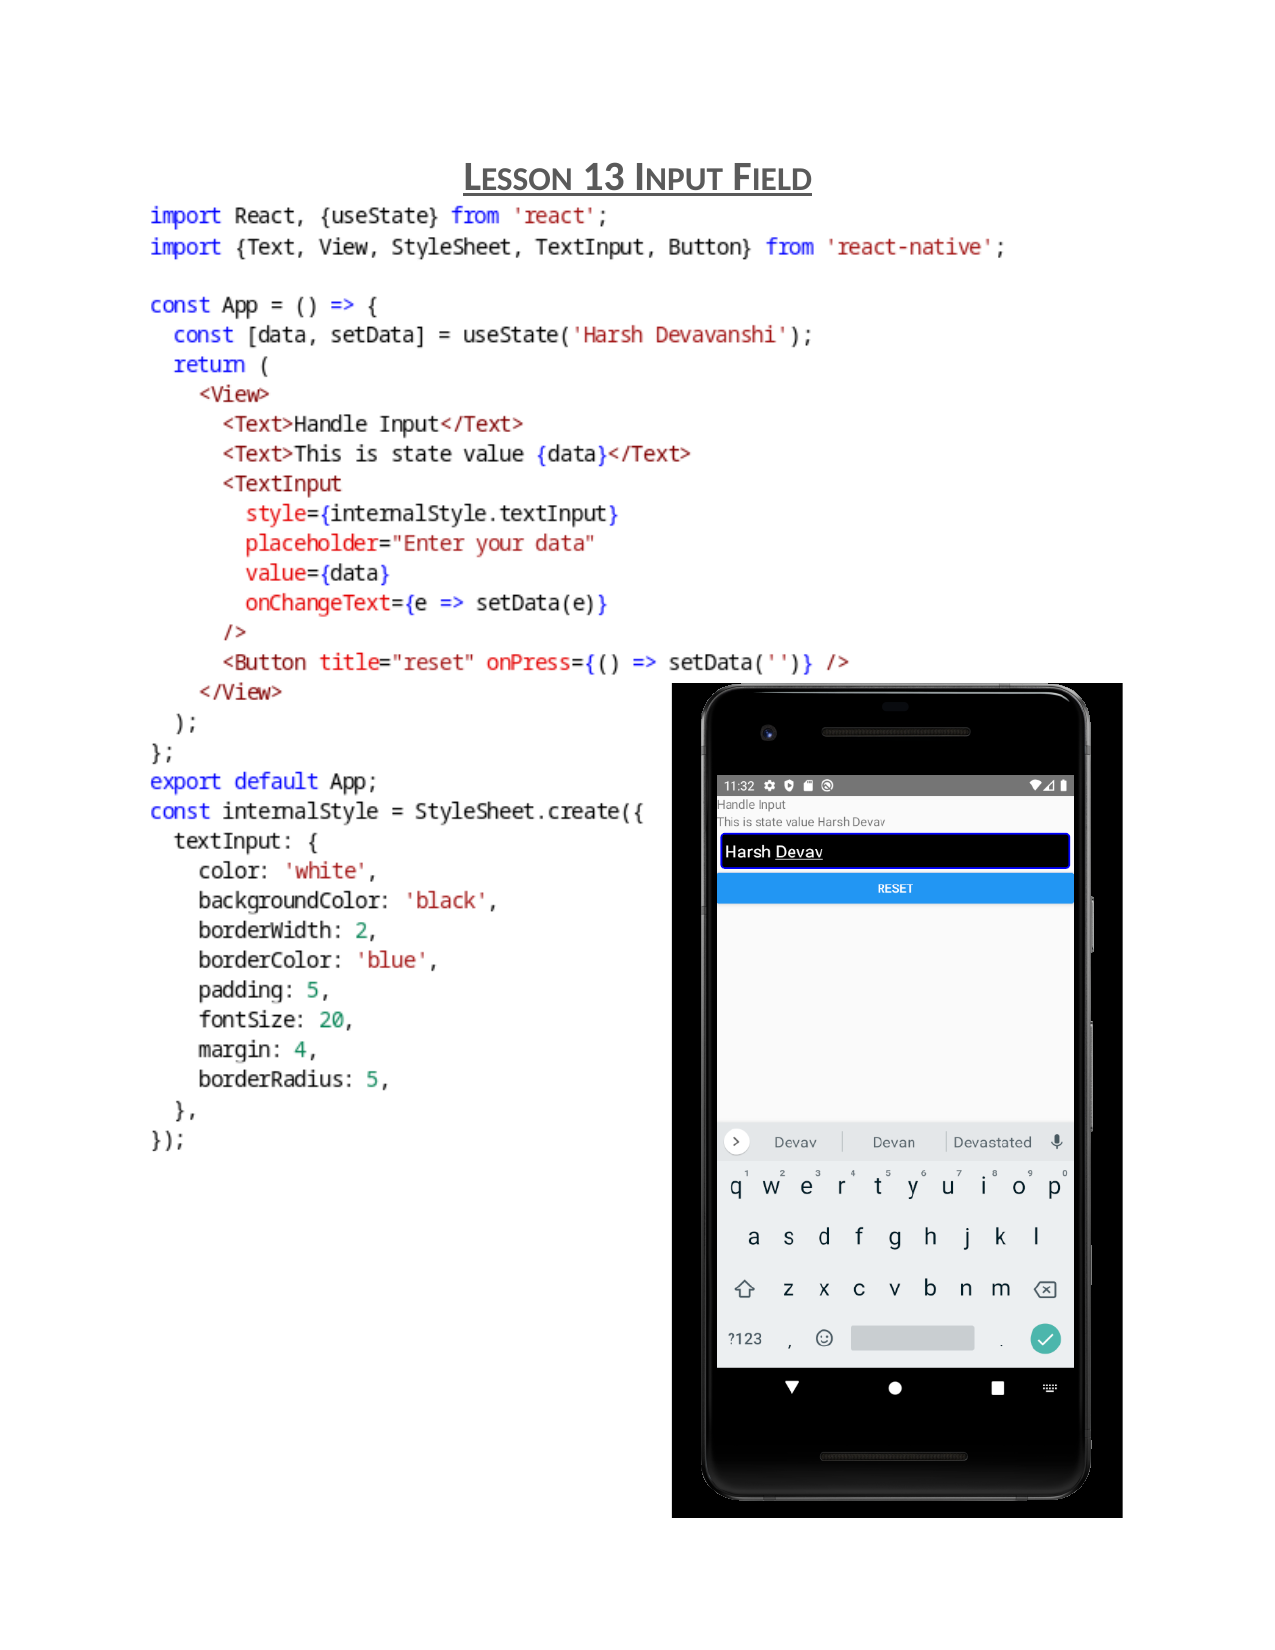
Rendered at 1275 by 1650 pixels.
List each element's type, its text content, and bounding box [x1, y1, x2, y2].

text Lesson 13 Input Field [150, 150, 1125, 201]
